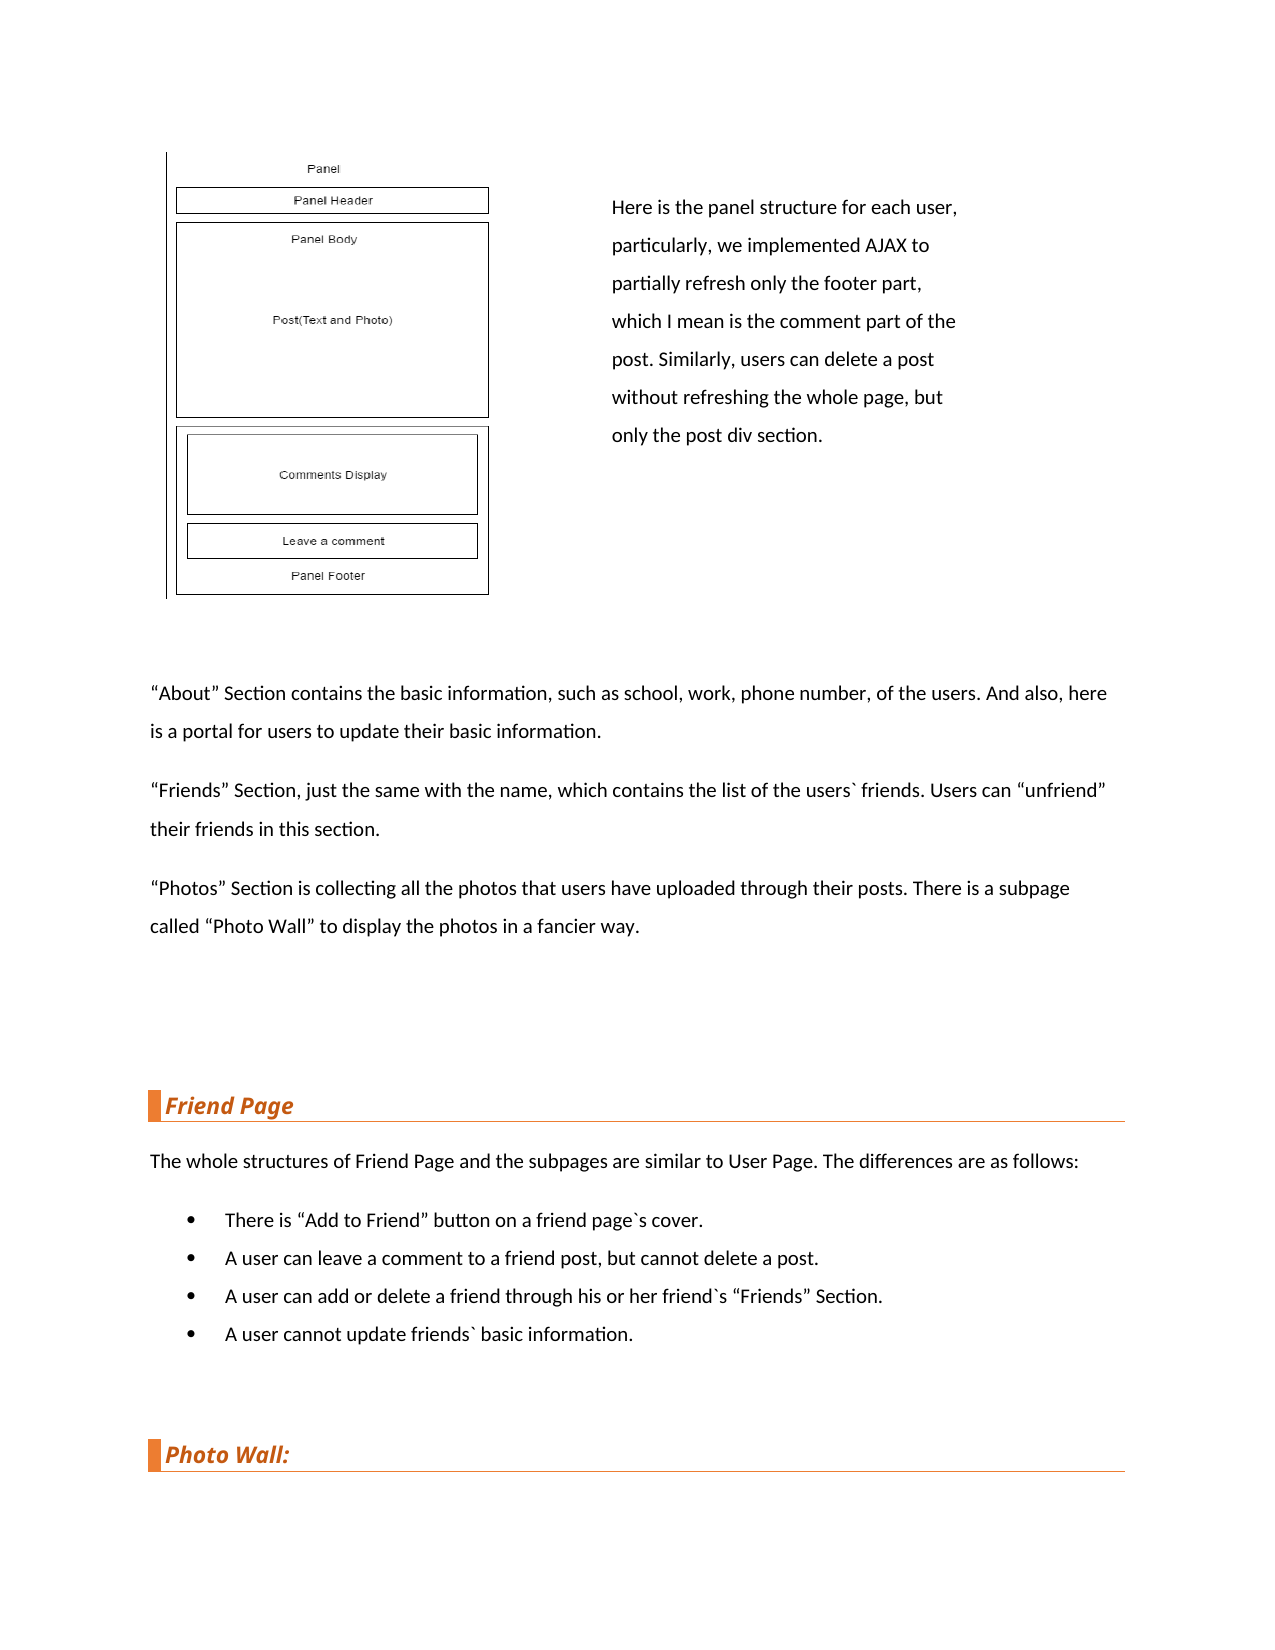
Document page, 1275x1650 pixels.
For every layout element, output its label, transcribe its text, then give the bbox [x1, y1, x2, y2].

subtitle Friend Page [161, 1090, 1125, 1121]
list There is “Add to Friend” button on a friend page`s cover. [187, 1207, 1125, 1232]
text “Photos” Section is collecting all the photos that users have uploaded through their posts. There is a subpage called “Photo Wall” to display the photos in a fancier way. [150, 875, 1125, 938]
text “About” Section contains the basic information, such as school, work, phone number, of the users. And also, here is a portal for users to update their basic information. [150, 681, 1125, 744]
list A user can add or delete a friend through his or her friend`s “Friends” Section. [187, 1283, 1125, 1309]
text “Friends” Section, just the same with the name, which contains the list of the users` friends. Users can “unfriend” their friends in this section. [150, 778, 1125, 841]
list A user can leave a comment to a friend post, but cannot delete a post. [187, 1245, 1125, 1271]
subtitle Photo Wall: [161, 1439, 1125, 1471]
list A user cannot update friends` basic information. [187, 1321, 1125, 1347]
text The whole structures of Friend Page and the subpages are similar to User Page. The differences are as follows: [150, 1148, 1125, 1173]
